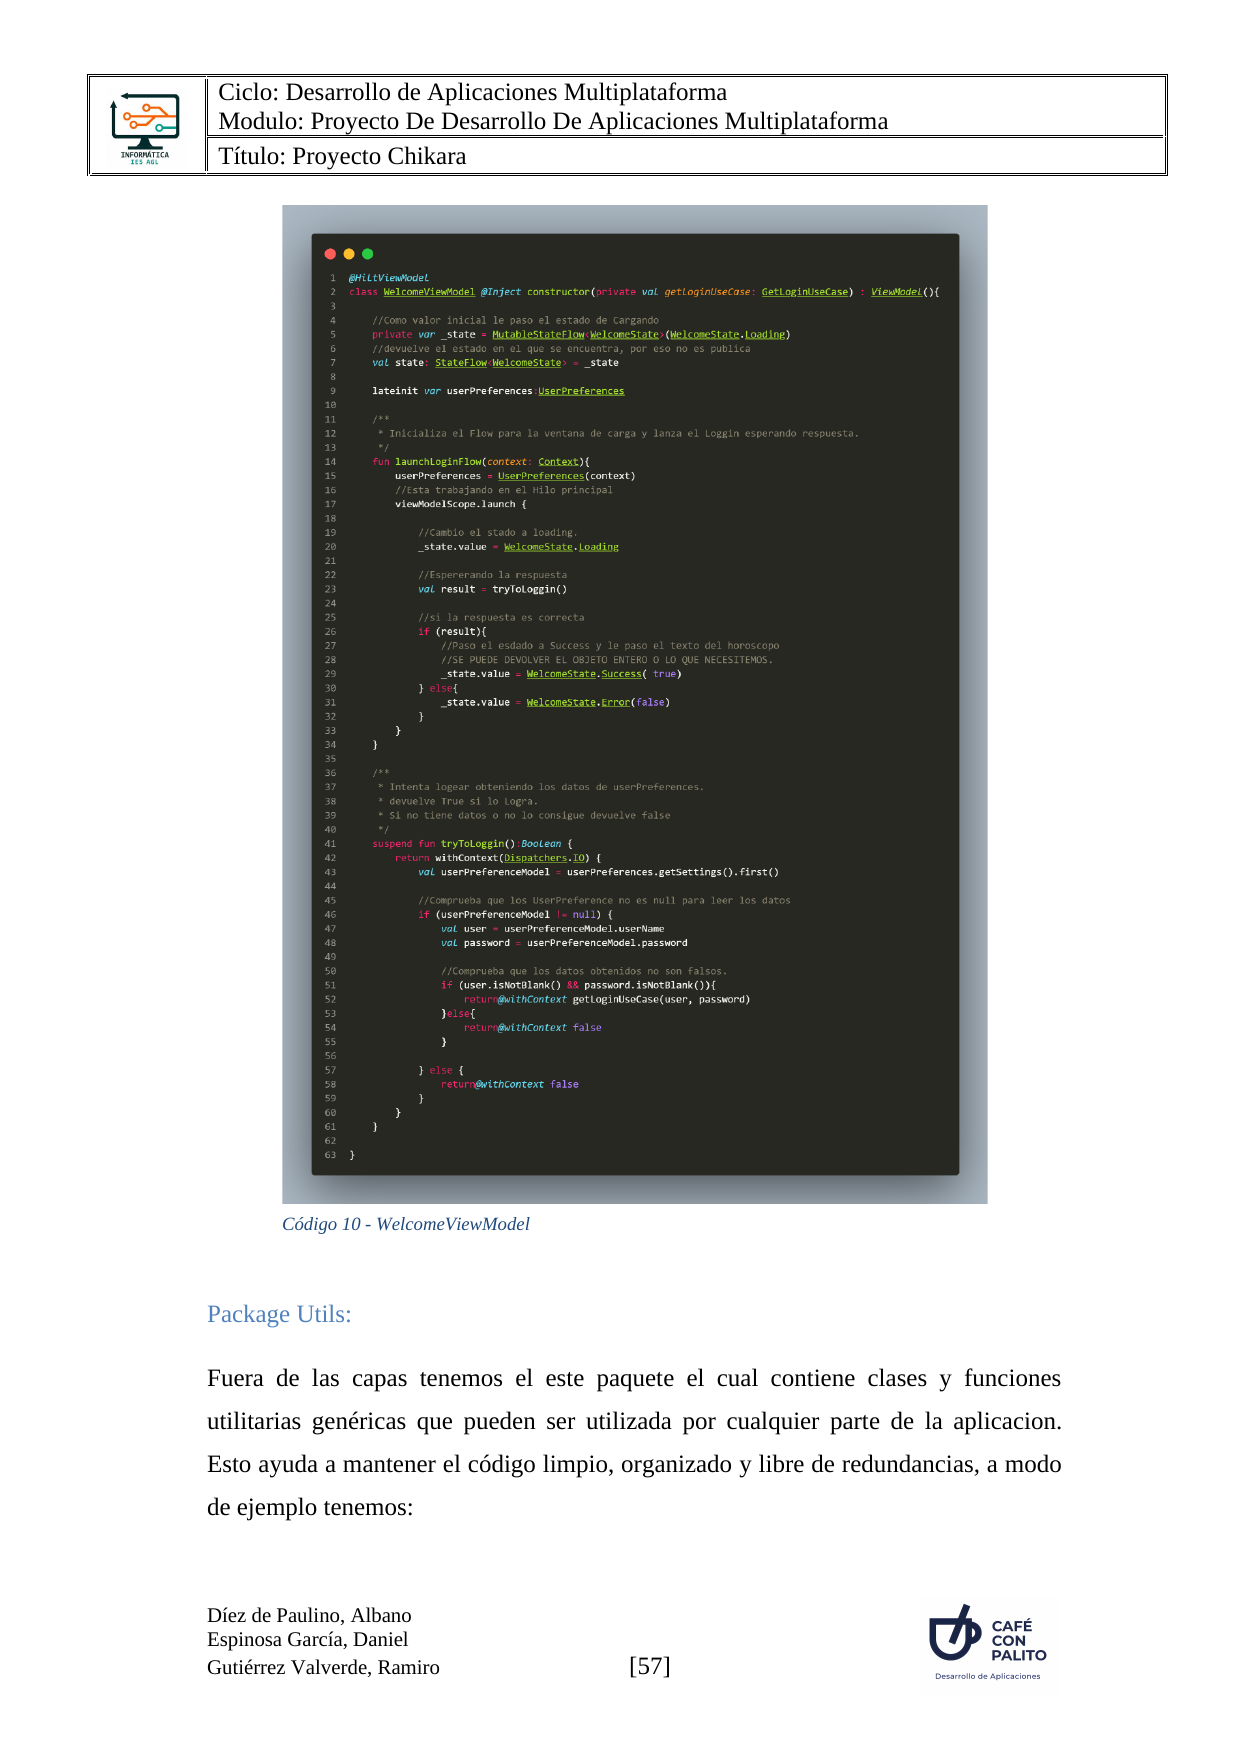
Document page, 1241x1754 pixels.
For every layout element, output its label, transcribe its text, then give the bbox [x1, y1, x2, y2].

picture [921, 1595, 1058, 1695]
text Package Utils: [207, 1299, 1063, 1327]
picture [282, 205, 988, 1204]
text Fuera de las capas tenemos el este paquete el cual contiene clases y funciones utilitarias genéricas que pueden ser utilizada por cualquier parte de la aplicacion. Esto ayuda a mantener el código limpio, organizado y libre de redundancias, a modo de ejemplo tenemos: [207, 1363, 1063, 1521]
picture [106, 87, 186, 168]
